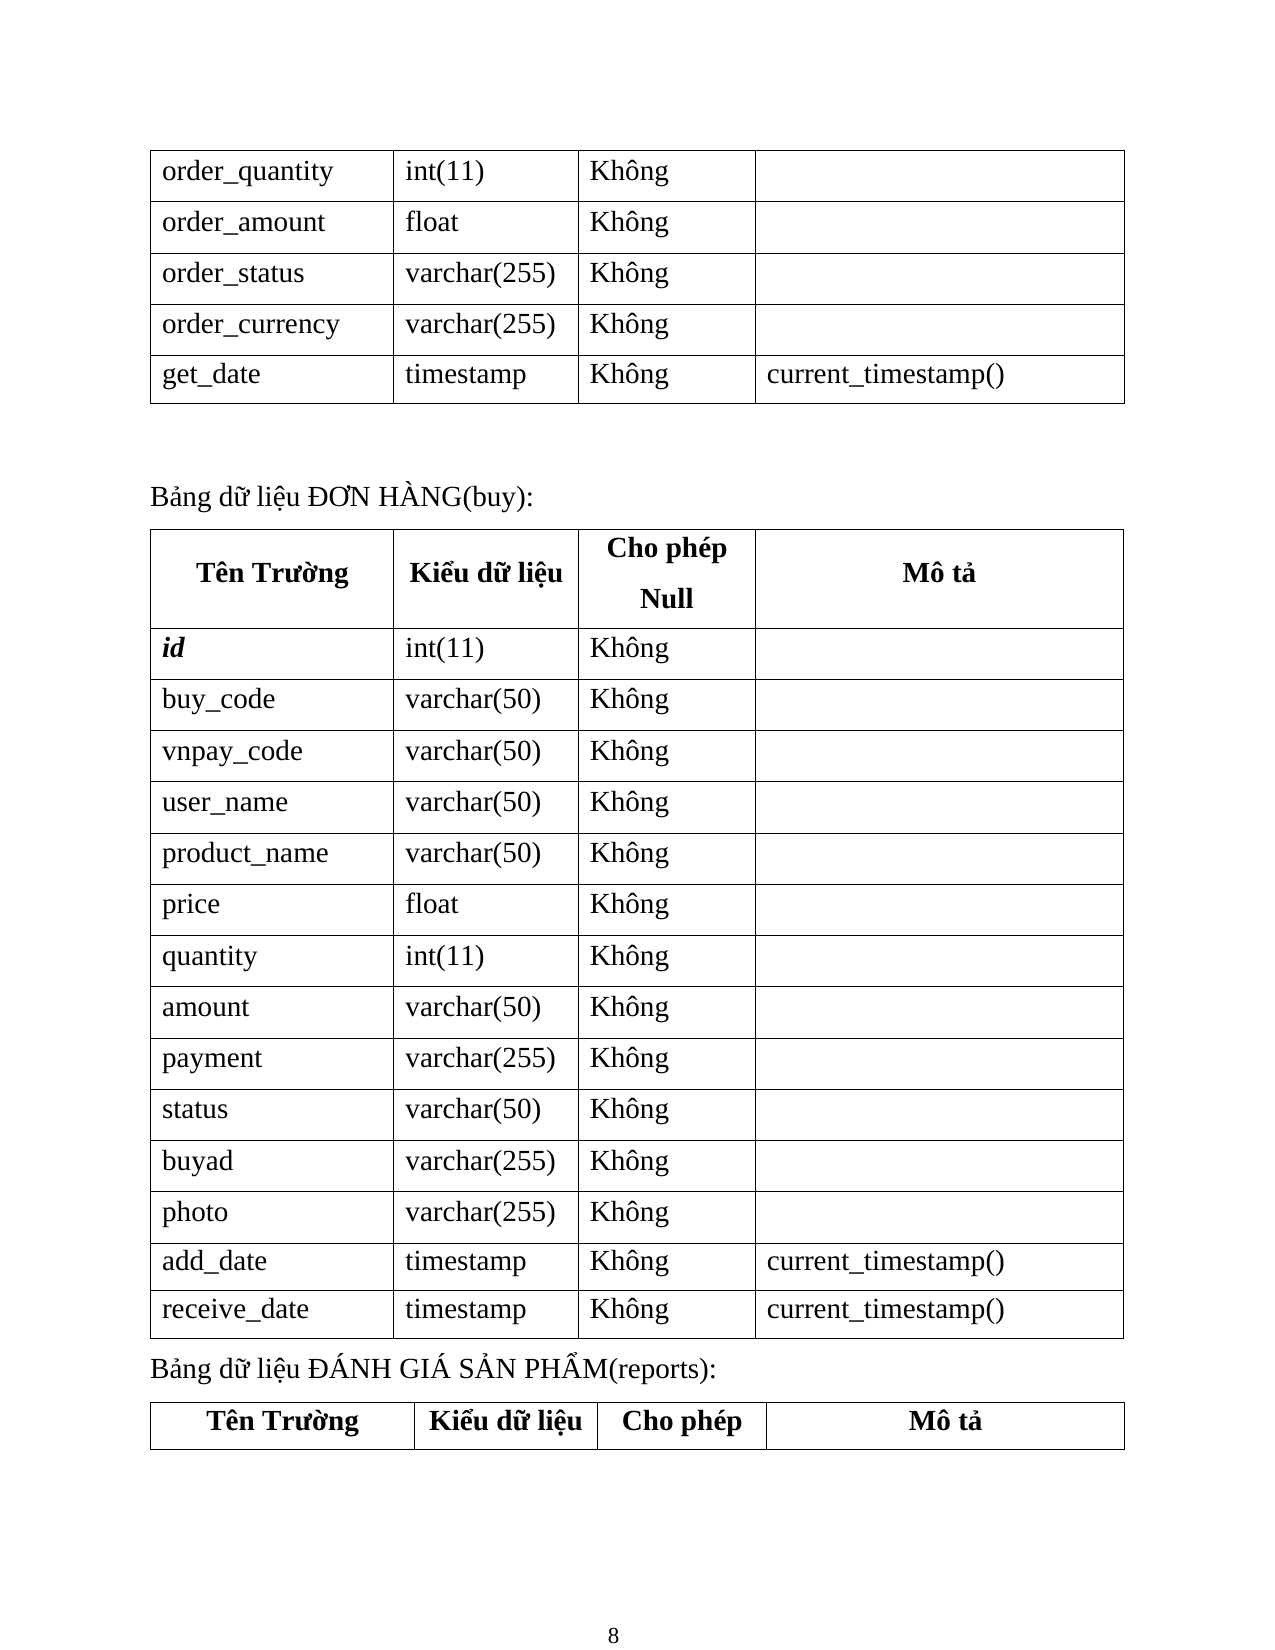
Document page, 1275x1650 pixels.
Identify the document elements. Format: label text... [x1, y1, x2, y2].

table_cell varchar(50) [394, 1090, 578, 1140]
table_cell float [394, 885, 578, 935]
table_cell order_currency [151, 305, 393, 355]
table_header Cho phép Null [598, 1403, 766, 1449]
table_cell int(11) [394, 936, 578, 986]
table_cell user_name [151, 782, 393, 832]
table_cell [756, 782, 1123, 832]
table_header Kiểu dữ liệu [415, 1403, 597, 1449]
table_cell Không [579, 1192, 755, 1242]
table_cell [756, 202, 1124, 252]
table_cell quantity [151, 936, 393, 986]
table_header Mô tả [767, 1403, 1124, 1449]
table_cell [756, 1090, 1123, 1140]
table_cell [756, 731, 1123, 781]
table_header Tên Trường [151, 1403, 414, 1449]
table_cell Không [579, 1141, 755, 1191]
table_cell amount [151, 987, 393, 1037]
table_cell buy_code [151, 680, 393, 730]
subtitle Bảng dữ liệu ĐƠN HÀNG(buy): [150, 479, 1125, 513]
table_cell add_date [151, 1244, 393, 1290]
table_cell Không [579, 1244, 755, 1290]
table_cell payment [151, 1039, 393, 1089]
table_cell order_amount [151, 202, 393, 252]
table_cell status [151, 1090, 393, 1140]
table_cell timestamp [394, 356, 578, 403]
table_cell varchar(255) [394, 305, 578, 355]
table_cell varchar(50) [394, 731, 578, 781]
table_cell [756, 834, 1123, 884]
table_cell varchar(50) [394, 782, 578, 832]
table_cell [756, 1141, 1123, 1191]
table_cell varchar(255) [394, 1039, 578, 1089]
table_cell varchar(255) [394, 254, 578, 304]
table_header Cho phép Null [579, 530, 755, 627]
table_cell order_quantity [151, 151, 393, 201]
table_cell [756, 1039, 1123, 1089]
table_cell [756, 680, 1123, 730]
table_cell [756, 254, 1124, 304]
table_cell float [394, 202, 578, 252]
table_cell product_name [151, 834, 393, 884]
table_cell [756, 305, 1124, 355]
table_cell Không [579, 885, 755, 935]
table_cell [756, 629, 1123, 679]
table_cell Không [579, 1090, 755, 1140]
table_cell varchar(255) [394, 1192, 578, 1242]
table_cell Không [579, 202, 755, 252]
table_cell varchar(50) [394, 834, 578, 884]
table_cell Không [579, 1291, 755, 1338]
table_cell Không [579, 151, 755, 201]
table_cell receive_date [151, 1291, 393, 1338]
table_cell varchar(50) [394, 680, 578, 730]
table_cell Không [579, 834, 755, 884]
table_cell Không [579, 1039, 755, 1089]
table_cell Không [579, 305, 755, 355]
table_cell varchar(50) [394, 987, 578, 1037]
subtitle Bảng dữ liệu ĐÁNH GIÁ SẢN PHẨM(reports): [150, 1351, 1125, 1385]
table_cell [756, 936, 1123, 986]
table_cell [756, 1192, 1123, 1242]
table_cell timestamp [394, 1244, 578, 1290]
table_cell current_timestamp() [756, 1244, 1123, 1290]
table_cell [756, 151, 1124, 201]
table_cell price [151, 885, 393, 935]
table_header Tên Trường [151, 530, 393, 627]
table_cell get_date [151, 356, 393, 403]
table_cell timestamp [394, 1291, 578, 1338]
table_cell current_timestamp() [756, 1291, 1123, 1338]
table_header Kiểu dữ liệu [394, 530, 578, 627]
table_cell Không [579, 731, 755, 781]
table_cell id [151, 629, 393, 679]
table_cell [756, 885, 1123, 935]
table_cell order_status [151, 254, 393, 304]
table_cell Không [579, 254, 755, 304]
table_cell Không [579, 782, 755, 832]
table_cell [756, 987, 1123, 1037]
table_cell int(11) [394, 151, 578, 201]
table_cell Không [579, 680, 755, 730]
table_cell Không [579, 987, 755, 1037]
table_cell Không [579, 629, 755, 679]
table_cell varchar(255) [394, 1141, 578, 1191]
table_cell vnpay_code [151, 731, 393, 781]
table_cell photo [151, 1192, 393, 1242]
table_cell buyad [151, 1141, 393, 1191]
table_cell current_timestamp() [756, 356, 1124, 403]
table_header Mô tả [756, 530, 1123, 627]
table_cell Không [579, 356, 755, 403]
table_cell int(11) [394, 629, 578, 679]
table_cell Không [579, 936, 755, 986]
